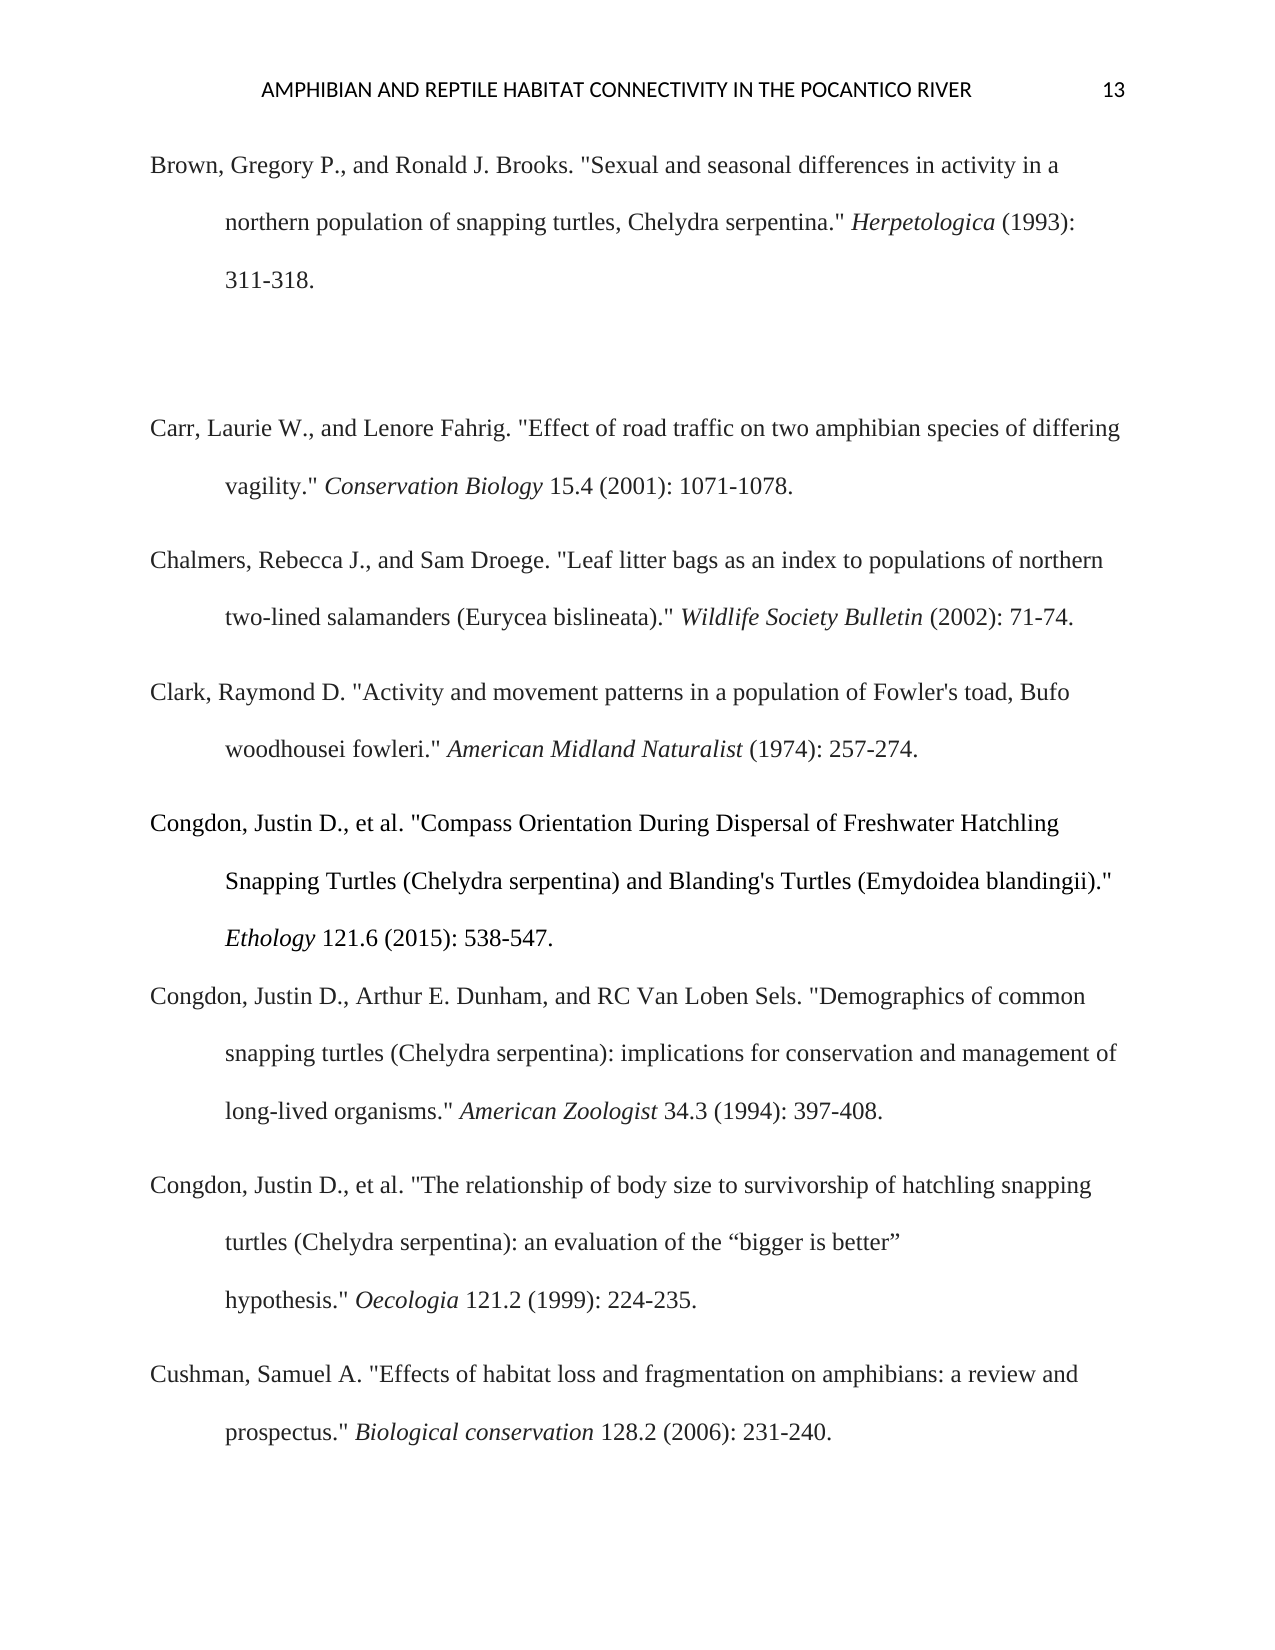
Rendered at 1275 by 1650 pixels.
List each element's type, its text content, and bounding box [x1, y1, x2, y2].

text Carr, Laurie W., and Lenore Fahrig. "Effect of road traffic on two amphibian species of differing vagility." Conservation Biology 15.4 (2001): 1071-1078. [150, 413, 1125, 499]
text Clark, Raymond D. "Activity and movement patterns in a population of Fowler's toad, Bufo woodhousei fowleri." American Midland Naturalist (1974): 257-274. [150, 677, 1125, 763]
text Cushman, Samuel A. "Effects of habitat loss and fragmentation on amphibians: a review and prospectus." Biological conservation 128.2 (2006): 231-240. [150, 1359, 1125, 1445]
text Chalmers, Rebecca J., and Sam Droege. "Leaf litter bags as an index to populations of northern two-lined salamanders (Eurycea bislineata)." Wildlife Society Bulletin (2002): 71-74. [150, 545, 1125, 631]
text Congdon, Justin D., Arthur E. Dunham, and RC Van Loben Sels. "Demographics of common snapping turtles (Chelydra serpentina): implications for conservation and management of long-lived organisms." American Zoologist 34.3 (1994): 397-408. [150, 981, 1125, 1124]
text Congdon, Justin D., et al. "The relationship of body size to survivorship of hatchling snapping turtles (Chelydra serpentina): an evaluation of the “bigger is better” hypothesis." Oecologia 121.2 (1999): 224-235. [150, 1170, 1125, 1314]
text Brown, Gregory P., and Ronald J. Brooks. "Sexual and seasonal differences in activity in a northern population of snapping turtles, Chelydra serpentina." Herpetologica (1993): 311-318. [150, 150, 1125, 294]
text Congdon, Justin D., et al. "Compass Orientation During Dispersal of Freshwater Hatchling Snapping Turtles (Chelydra serpentina) and Blanding's Turtles (Emydoidea blandingii)." Ethology 121.6 (2015): 538-547. [150, 808, 1125, 952]
